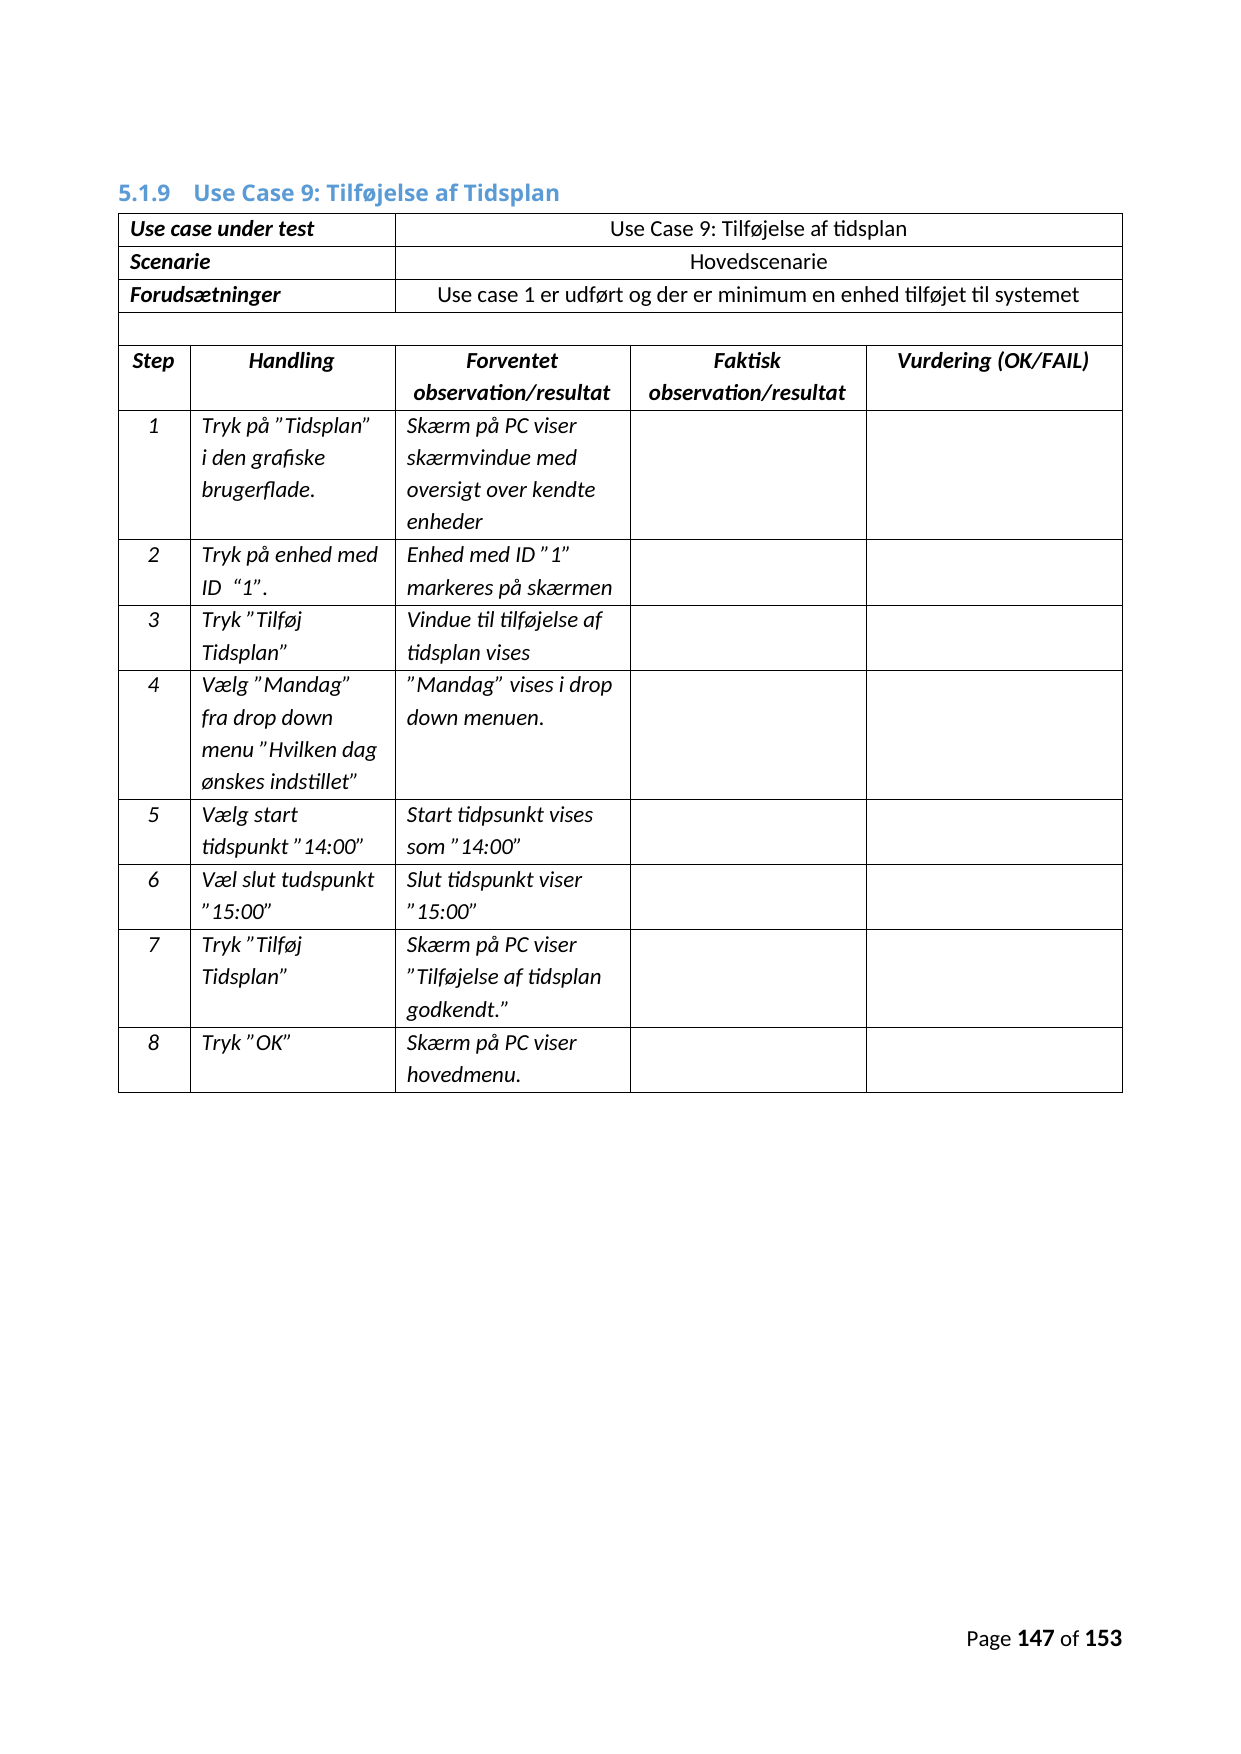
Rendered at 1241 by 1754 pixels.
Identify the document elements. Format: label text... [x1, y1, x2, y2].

table_cell [867, 865, 1122, 929]
table_cell [867, 411, 1122, 539]
table_cell [631, 800, 866, 864]
table_cell 6 [119, 865, 190, 929]
table_cell Skærm på PC viser ”Tilføjelse af tidsplan godkendt.” [396, 930, 630, 1027]
table_cell Vindue til tilføjelse af tidsplan vises [396, 606, 630, 669]
table_cell Væl slut tudspunkt ”15:00” [191, 865, 395, 929]
table_cell [867, 930, 1122, 1027]
table_cell 7 [119, 930, 190, 1027]
table_cell 3 [119, 606, 190, 669]
table_cell Skærm på PC viser skærmvindue med oversigt over kendte enheder [396, 411, 630, 539]
table_cell [867, 1028, 1122, 1092]
table_cell Use case 1 er udført og der er minimum en enhed tilføjet til systemet [396, 280, 1122, 312]
table_cell [631, 411, 866, 539]
table_cell Vurdering (OK/FAIL) [867, 346, 1122, 410]
table_cell [867, 606, 1122, 669]
table_cell Forudsætninger [119, 280, 395, 312]
table_header Use Case 9: Tilføjelse af tidsplan [396, 214, 1122, 246]
table_cell Tryk ”Tilføj Tidsplan” [191, 606, 395, 669]
table_cell [119, 313, 1122, 345]
table_cell 8 [119, 1028, 190, 1092]
table_cell [631, 930, 866, 1027]
table_cell Slut tidspunkt viser ”15:00” [396, 865, 630, 929]
table_cell Tryk på enhed med ID “1”. [191, 540, 395, 604]
table_cell [631, 865, 866, 929]
table_cell 2 [119, 540, 190, 604]
table_cell Enhed med ID ”1” markeres på skærmen [396, 540, 630, 604]
table_cell Start tidpsunkt vises som ”14:00” [396, 800, 630, 864]
table_cell [867, 800, 1122, 864]
table_cell [867, 671, 1122, 799]
table_cell [631, 1028, 866, 1092]
subtitle Use Case 9: Tilføjelse af Tidsplan [118, 177, 1122, 208]
table_cell Tryk ”OK” [191, 1028, 395, 1092]
table_cell Tryk på ”Tidsplan” i den grafiske brugerflade. [191, 411, 395, 539]
table_cell Handling [191, 346, 395, 410]
table_cell 1 [119, 411, 190, 539]
table_cell Vælg start tidspunkt ”14:00” [191, 800, 395, 864]
table_cell Faktisk observation/resultat [631, 346, 866, 410]
table_cell [631, 606, 866, 669]
table_cell Forventet observation/resultat [396, 346, 630, 410]
table_cell Skærm på PC viser hovedmenu. [396, 1028, 630, 1092]
table_cell Step [119, 346, 190, 410]
table_cell [631, 671, 866, 799]
table_cell Tryk ”Tilføj Tidsplan” [191, 930, 395, 1027]
table_cell Vælg ”Mandag” fra drop down menu ”Hvilken dag ønskes indstillet” [191, 671, 395, 799]
table_header Use case under test [119, 214, 395, 246]
table_cell 5 [119, 800, 190, 864]
table_cell [867, 540, 1122, 604]
table_cell 4 [119, 671, 190, 799]
table_cell ”Mandag” vises i drop down menuen. [396, 671, 630, 799]
table_cell Scenarie [119, 247, 395, 279]
table_cell Hovedscenarie [396, 247, 1122, 279]
table_cell [631, 540, 866, 604]
